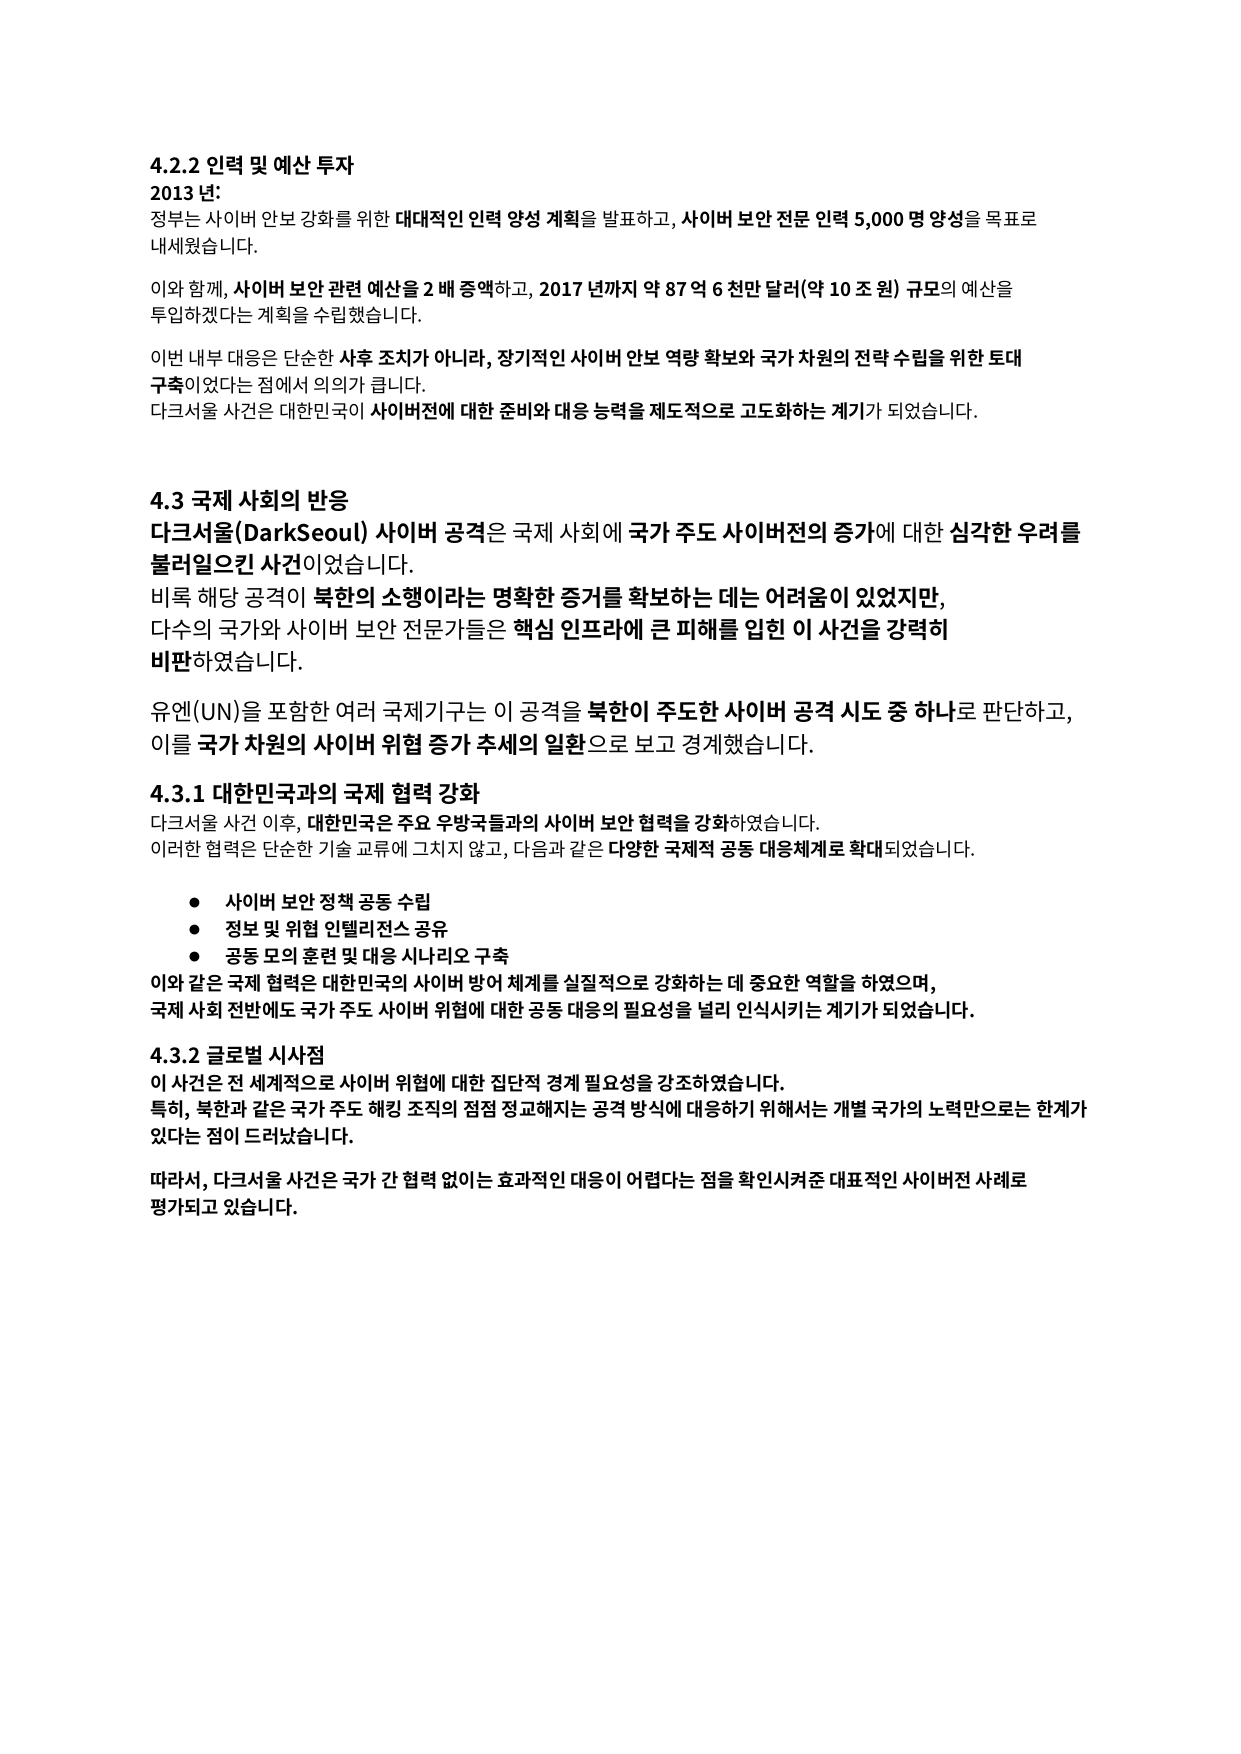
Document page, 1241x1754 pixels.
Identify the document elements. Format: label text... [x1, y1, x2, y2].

list 정보 및 위협 인텔리전스 공유 [187, 914, 1090, 942]
text 따라서, 다크서울 사건은 국가 간 협력 없이는 효과적인 대응이 어렵다는 점을 확인시켜준 대표적인 사이버전 사례로 평가되고 있습니다. [150, 1165, 1090, 1219]
text 4.2.2 인력 및 예산 투자 2013년: 정부는 사이버 안보 강화를 위한 대대적인 인력 양성 계획을 발표하고, 사이버 보안 전문 인력 5,000명 양성을 목표로 내세웠습니다. [150, 150, 1090, 259]
list 사이버 보안 정책 공동 수립 [187, 887, 1090, 914]
text 이와 같은 국제 협력은 대한민국의 사이버 방어 체계를 실질적으로 강화하는 데 중요한 역할을 하였으며, 국제 사회 전반에도 국가 주도 사이버 위협에 대한 공동 대응의 필요성을 널리 인식시키는 계기가 되었습니다. [150, 969, 1090, 1023]
text 이와 함께, 사이버 보안 관련 예산을 2배 증액하고, 2017년까지 약 87억 6천만 달러(약 10조 원) 규모의 예산을 투입하겠다는 계획을 수립했습니다. [150, 275, 1090, 328]
text 4.3.1 대한민국과의 국제 협력 강화 다크서울 사건 이후, 대한민국은 주요 우방국들과의 사이버 보안 협력을 강화하였습니다. 이러한 협력은 단순한 기술 교류에 그치지 않고, 다음과 같은 다양한 국제적 공동 대응체계로 확대되었습니다. [150, 777, 1090, 862]
list 공동 모의 훈련 및 대응 시나리오 구축 [187, 942, 1090, 969]
text 4.3 국제 사회의 반응 다크서울(DarkSeoul) 사이버 공격은 국제 사회에 국가 주도 사이버전의 증가에 대한 심각한 우려를 불러일으킨 사건이었습니다. 비록 해당 공격이 북한의 소행이라는 명확한 증거를 확보하는 데는 어려움이 있었지만, 다수의 국가와 사이버 보안 전문가들은 핵심 인프라에 큰 피해를 입힌 이 사건을 강력히 비판하였습니다. [150, 484, 1090, 677]
text 유엔(UN)을 포함한 여러 국제기구는 이 공격을 북한이 주도한 사이버 공격 시도 중 하나로 판단하고, 이를 국가 차원의 사이버 위협 증가 추세의 일환으로 보고 경계했습니다. [150, 694, 1090, 761]
text 이번 내부 대응은 단순한 사후 조치가 아니라, 장기적인 사이버 안보 역량 확보와 국가 차원의 전략 수립을 위한 토대 구축이었다는 점에서 의의가 큽니다. 다크서울 사건은 대한민국이 사이버전에 대한 준비와 대응 능력을 제도적으로 고도화하는 계기가 되었습니다. [150, 345, 1090, 424]
text 4.3.2 글로벌 시사점 이 사건은 전 세계적으로 사이버 위협에 대한 집단적 경계 필요성을 강조하였습니다. 특히, 북한과 같은 국가 주도 해킹 조직의 점점 정교해지는 공격 방식에 대응하기 위해서는 개별 국가의 노력만으로는 한계가 있다는 점이 드러났습니다. [150, 1040, 1090, 1148]
